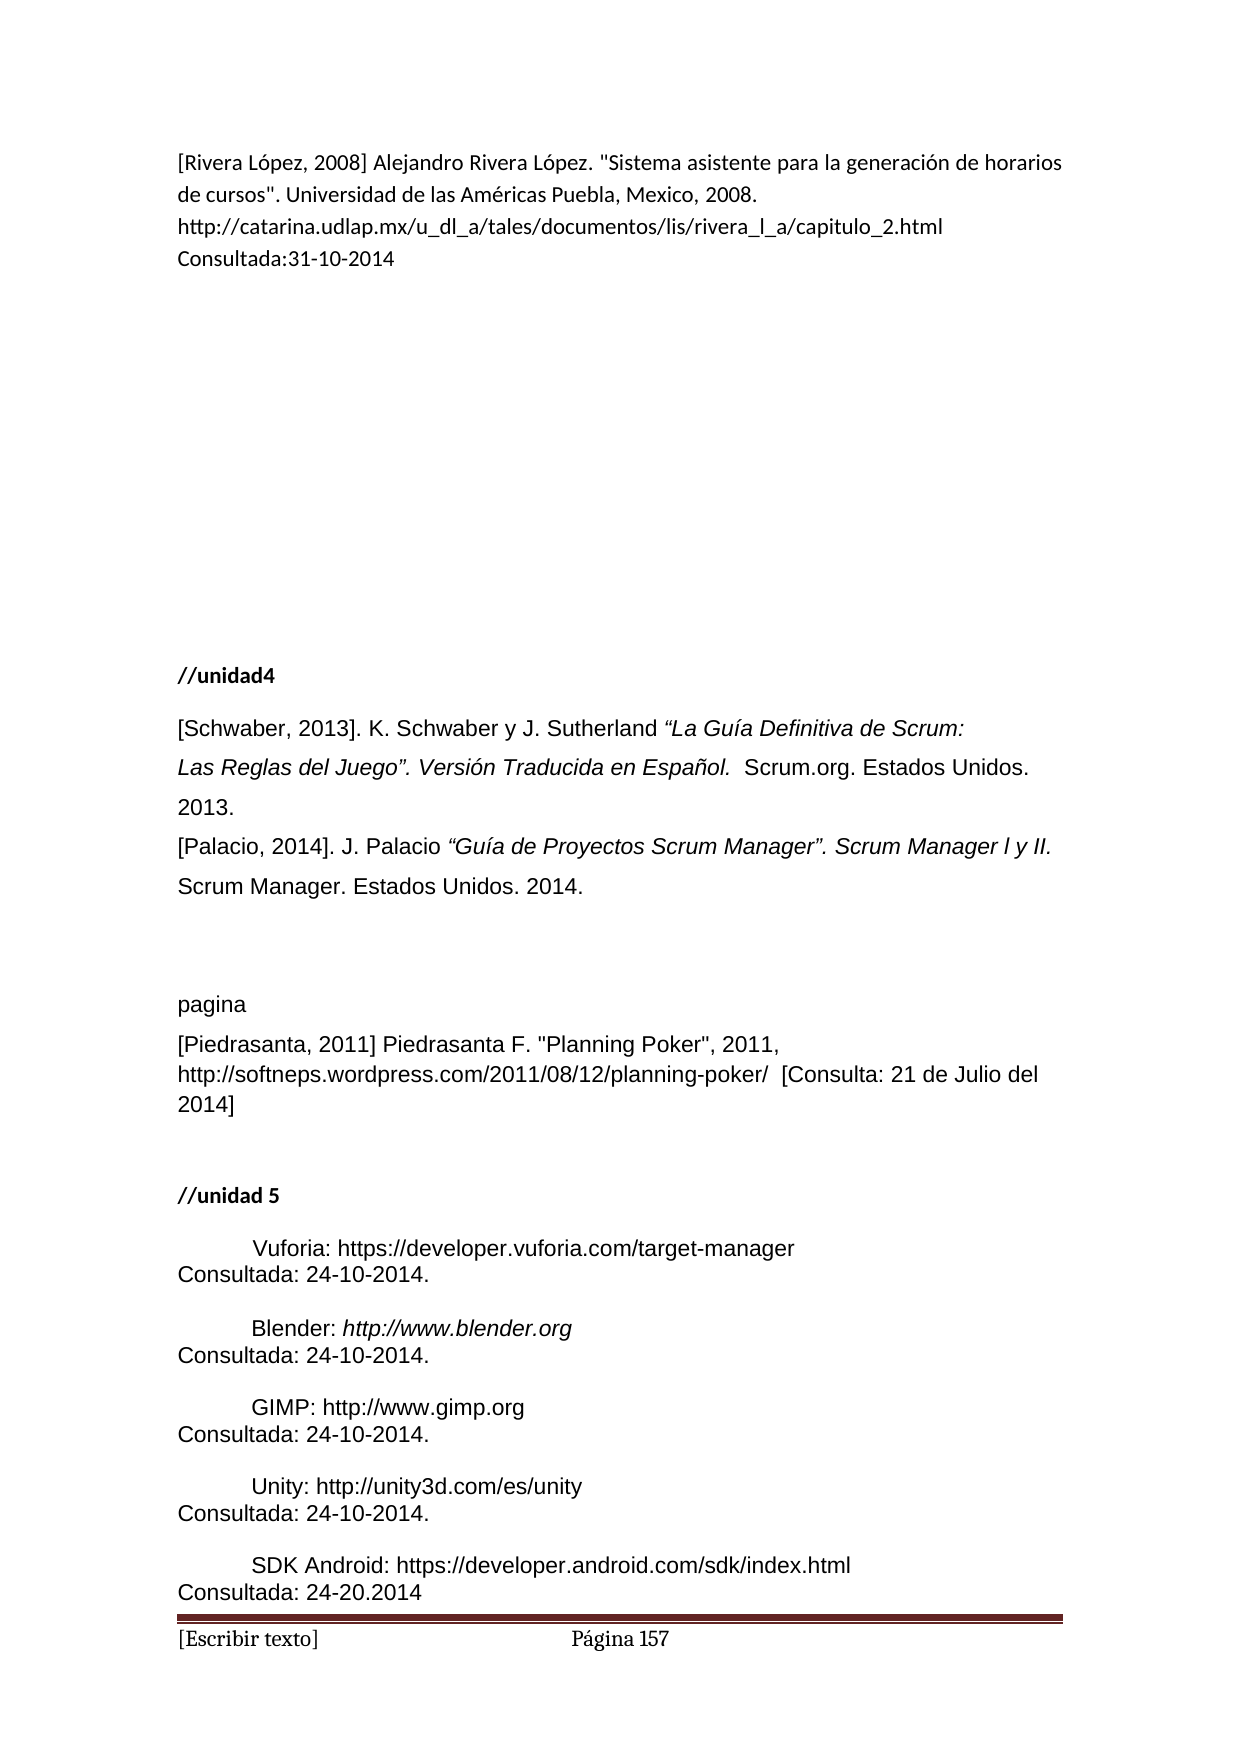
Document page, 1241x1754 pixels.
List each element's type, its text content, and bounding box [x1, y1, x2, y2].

text Consultada: 24-20.2014 [177, 1579, 1063, 1605]
text pagina [177, 991, 1063, 1017]
text [Palacio, 2014]. J. Palacio “Guía de Proyectos Scrum Manager”. Scrum Manager l y II. Scrum Manager. Estados Unidos. 2014. [177, 833, 1063, 899]
text Unity: http://unity3d.com/es/unity [177, 1473, 1063, 1500]
text [Piedrasanta, 2011] Piedrasanta F. "Planning Poker", 2011, http://softneps.wordpress.com/2011/08/12/planning-poker/ [Consulta: 21 de Julio del 2014] [177, 1031, 1063, 1117]
text SDK Android: https://developer.android.com/sdk/index.html [251, 1552, 1063, 1579]
text Consultada:31-10-2014 [177, 244, 1063, 272]
text GIMP: http://www.gimp.org [177, 1394, 1063, 1421]
text Blender: http://www.blender.org [177, 1315, 1063, 1342]
text Consultada: 24-10-2014. [177, 1500, 1063, 1526]
text Vuforia: https://developer.vuforia.com/target-manager [252, 1234, 1063, 1261]
text Consultada: 24-10-2014. [177, 1421, 1063, 1447]
text Consultada: 24-10-2014. [177, 1261, 1063, 1287]
text //unidad4 [177, 662, 1063, 690]
text Consultada: 24-10-2014. [177, 1342, 1063, 1368]
text [Rivera López, 2008] Alejandro Rivera López. "Sistema asistente para la generación de horarios de cursos". Universidad de las Américas Puebla, Mexico, 2008. [177, 148, 1063, 208]
text http://catarina.udlap.mx/u_dl_a/tales/documentos/lis/rivera_l_a/capitulo_2.html [177, 212, 1063, 240]
text //unidad 5 [177, 1181, 1063, 1209]
text [Schwaber, 2013]. K. Schwaber y J. Sutherland “La Guía Definitiva de Scrum: [177, 715, 1063, 741]
text Las Reglas del Juego”. Versión Traducida en Español. Scrum.org. Estados Unidos. 2013. [177, 754, 1063, 820]
